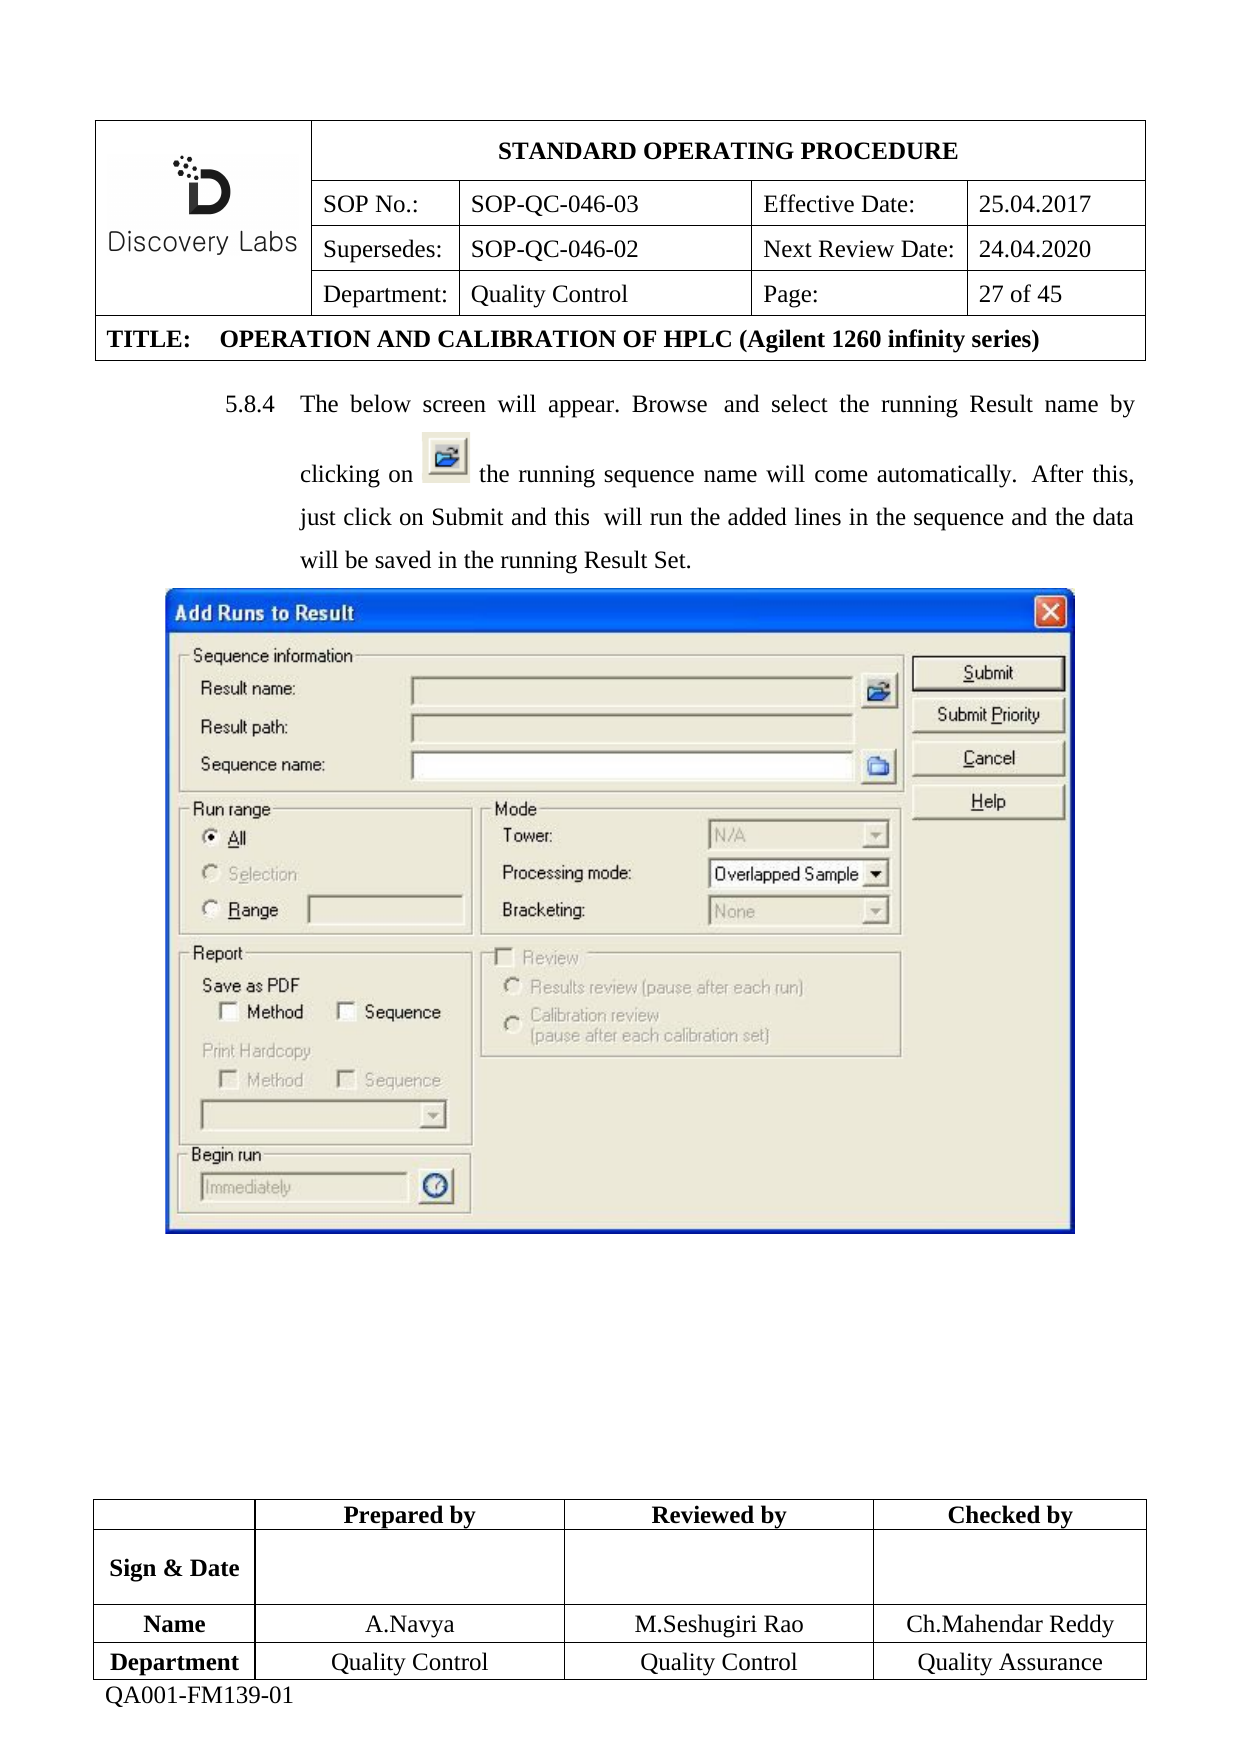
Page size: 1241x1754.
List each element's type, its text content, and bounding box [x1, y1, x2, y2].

picture [165, 588, 1075, 1234]
list The below screen will appear. Browse and select the running Result name by clicking on the running sequence name will come automatically. After this, just click on Submit and this will run the added lines in the sequence and the data will be saved in the running Result Set. [225, 389, 1135, 574]
picture [421, 432, 471, 483]
